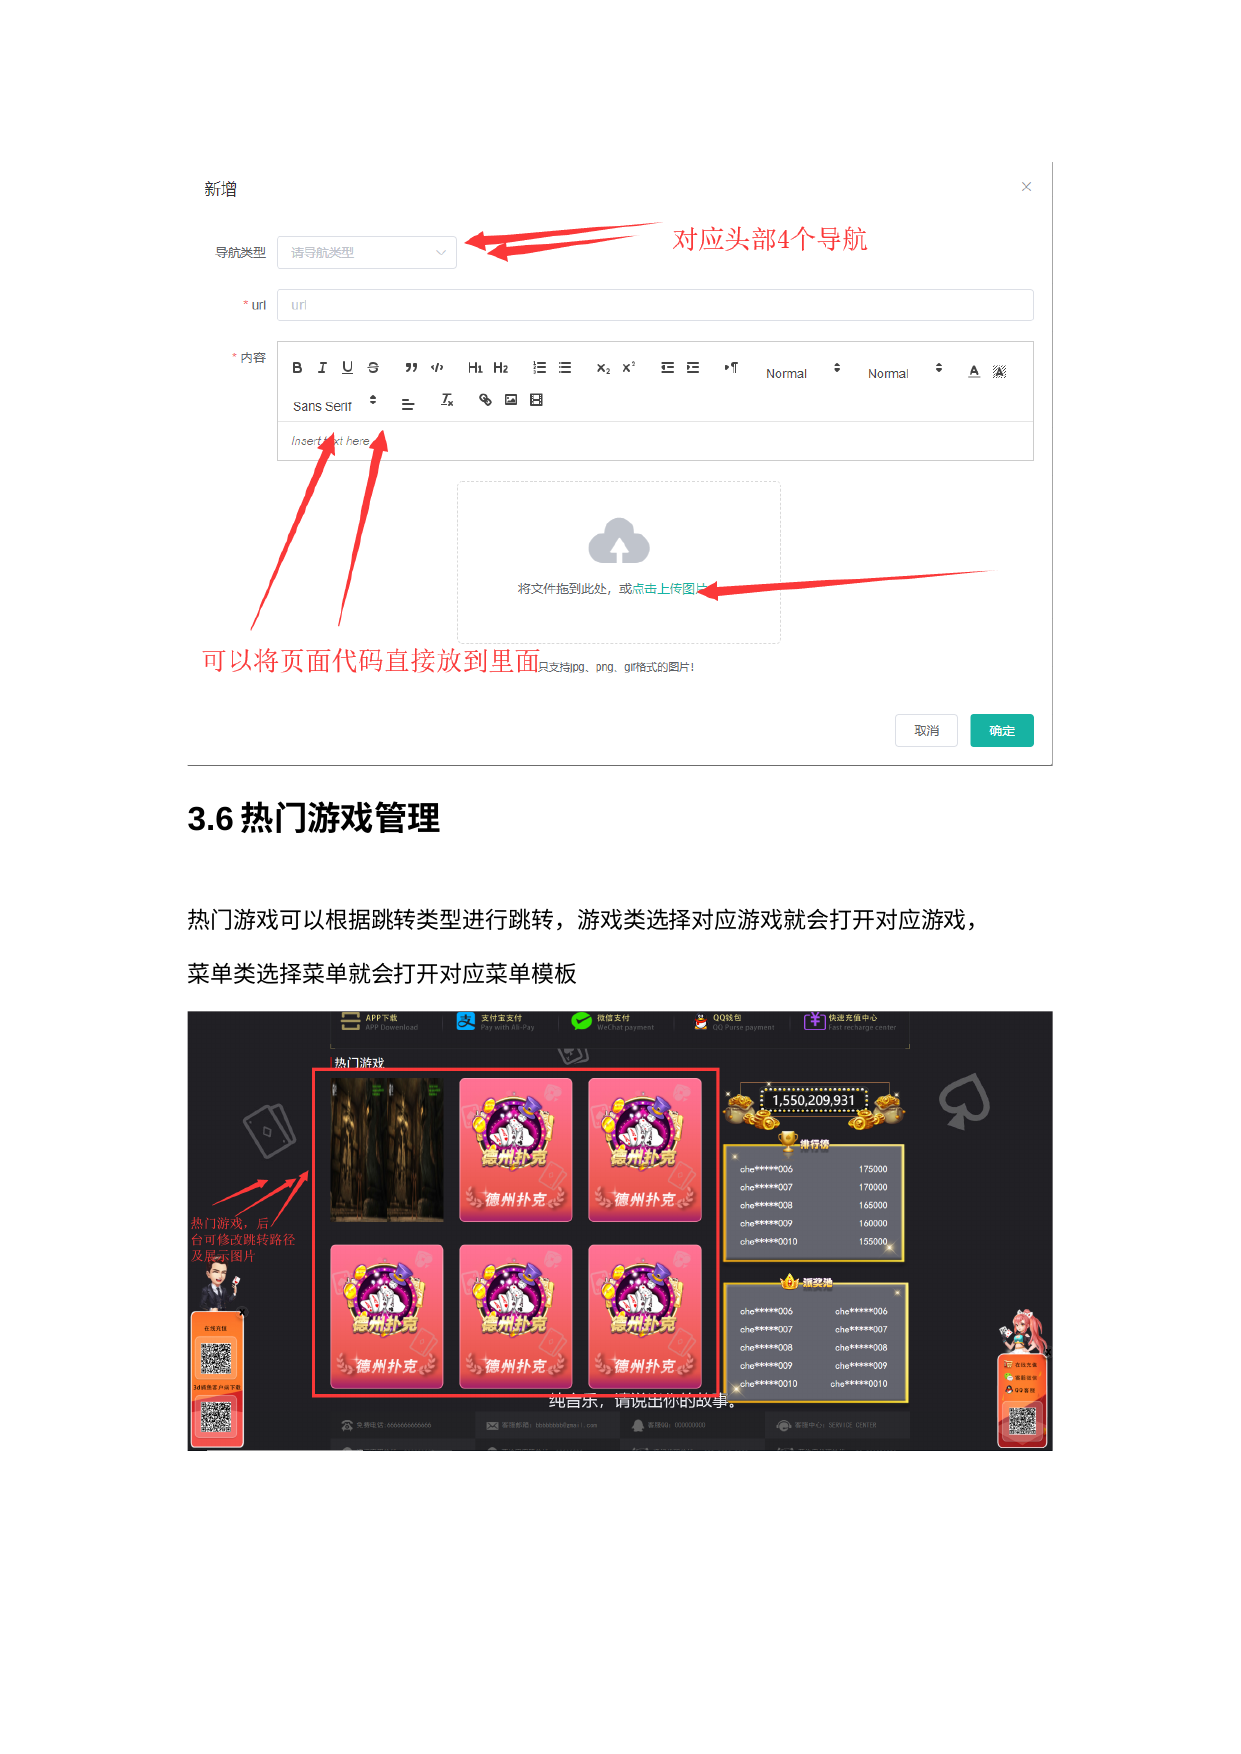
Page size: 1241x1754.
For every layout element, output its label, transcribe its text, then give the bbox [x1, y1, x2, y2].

subtitle 3.6热门游戏管理 [187, 792, 1053, 840]
picture [187, 162, 1053, 766]
text 热门游戏可以根据跳转类型进行跳转，游戏类选择对应游戏就会打开对应游戏， [187, 902, 1053, 935]
text 菜单类选择菜单就会打开对应菜单模板 [187, 956, 1053, 989]
picture [187, 1010, 1053, 1451]
